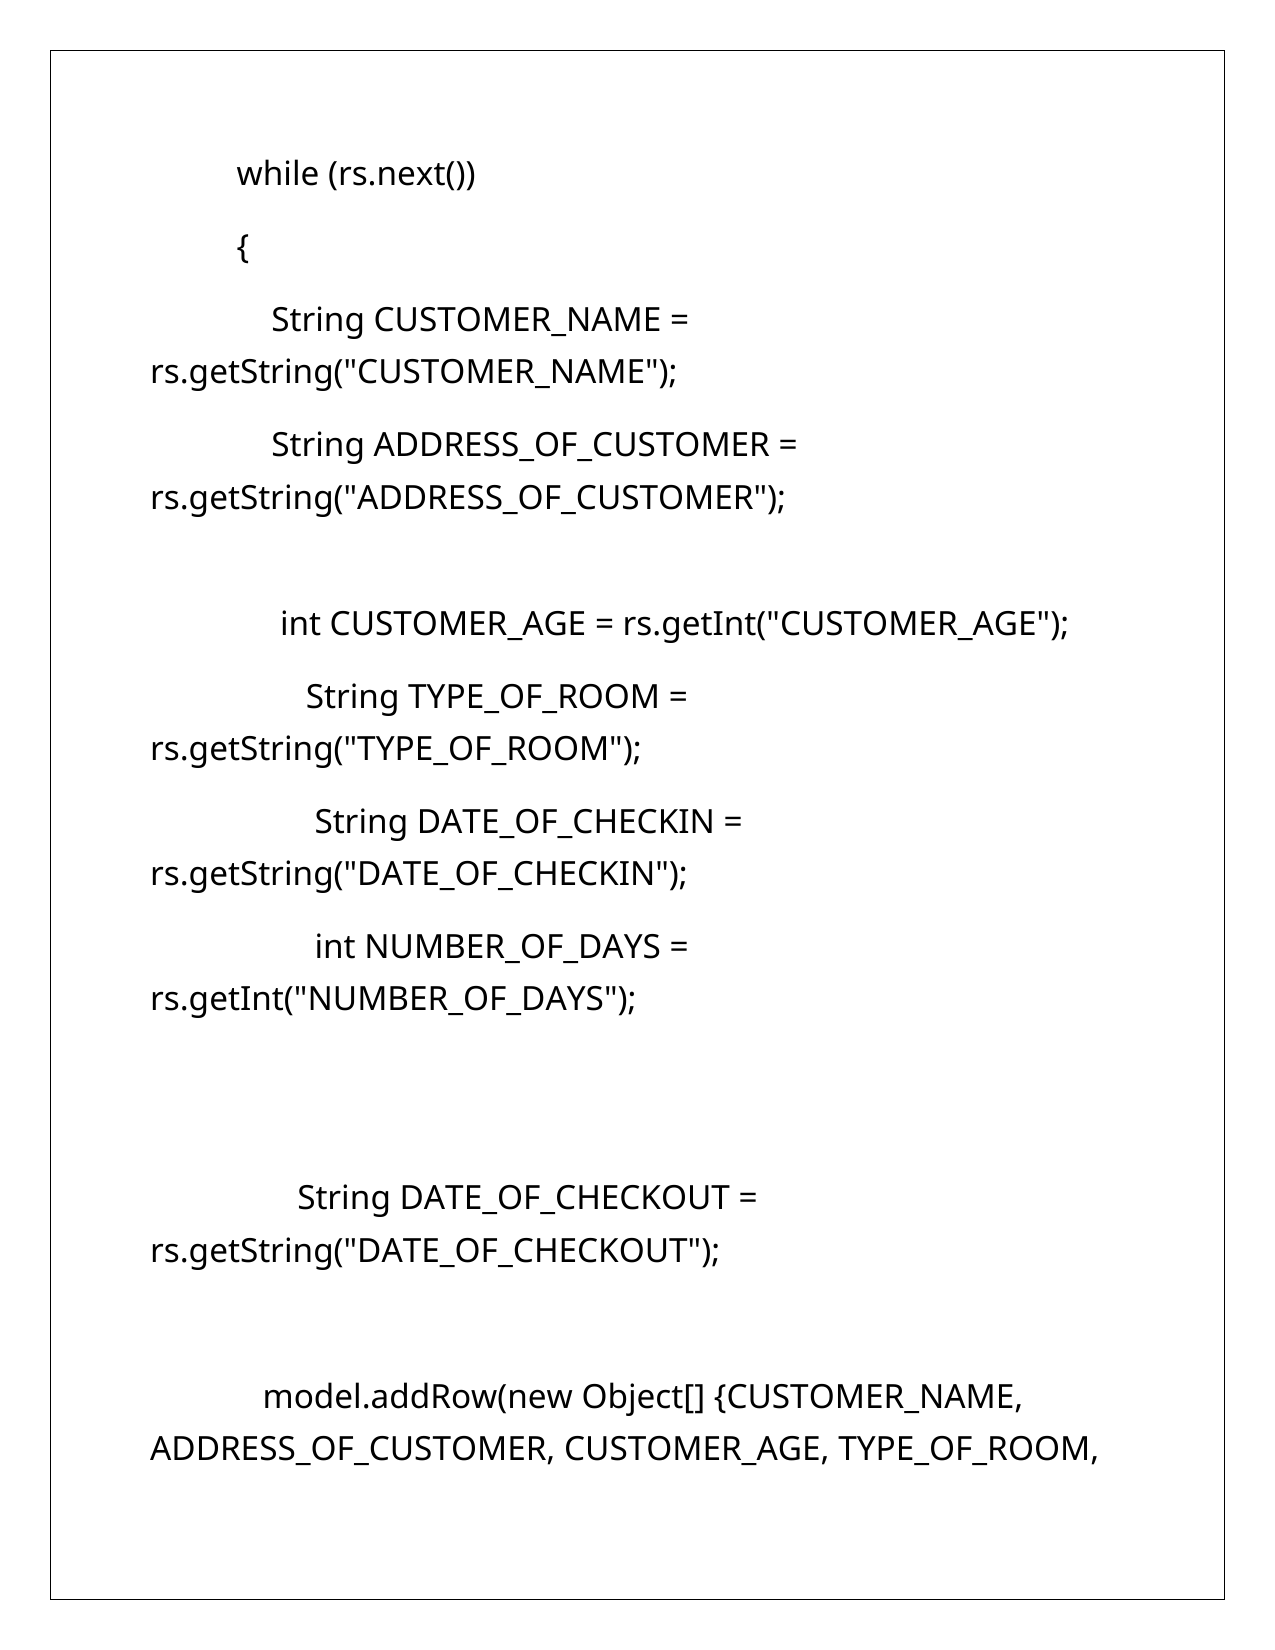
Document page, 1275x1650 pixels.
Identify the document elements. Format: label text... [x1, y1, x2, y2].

text String TYPE_OF_ROOM = rs.getString("TYPE_OF_ROOM"); [150, 672, 1125, 770]
text { [150, 223, 1125, 268]
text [150, 1372, 1125, 1470]
text String DATE_OF_CHECKOUT = rs.getString("DATE_OF_CHECKOUT"); [150, 1174, 1125, 1272]
text int CUSTOMER_AGE = rs.getInt("CUSTOMER_AGE"); [150, 599, 1125, 645]
text while (rs.next()) [150, 150, 1125, 195]
text String ADDRESS_OF_CUSTOMER = rs.getString("ADDRESS_OF_CUSTOMER"); [150, 421, 1125, 519]
text int NUMBER_OF_DAYS = rs.getInt("NUMBER_OF_DAYS"); [150, 923, 1125, 1021]
text String CUSTOMER_NAME = rs.getString("CUSTOMER_NAME"); [150, 296, 1125, 394]
text String DATE_OF_CHECKIN = rs.getString("DATE_OF_CHECKIN"); [150, 798, 1125, 895]
